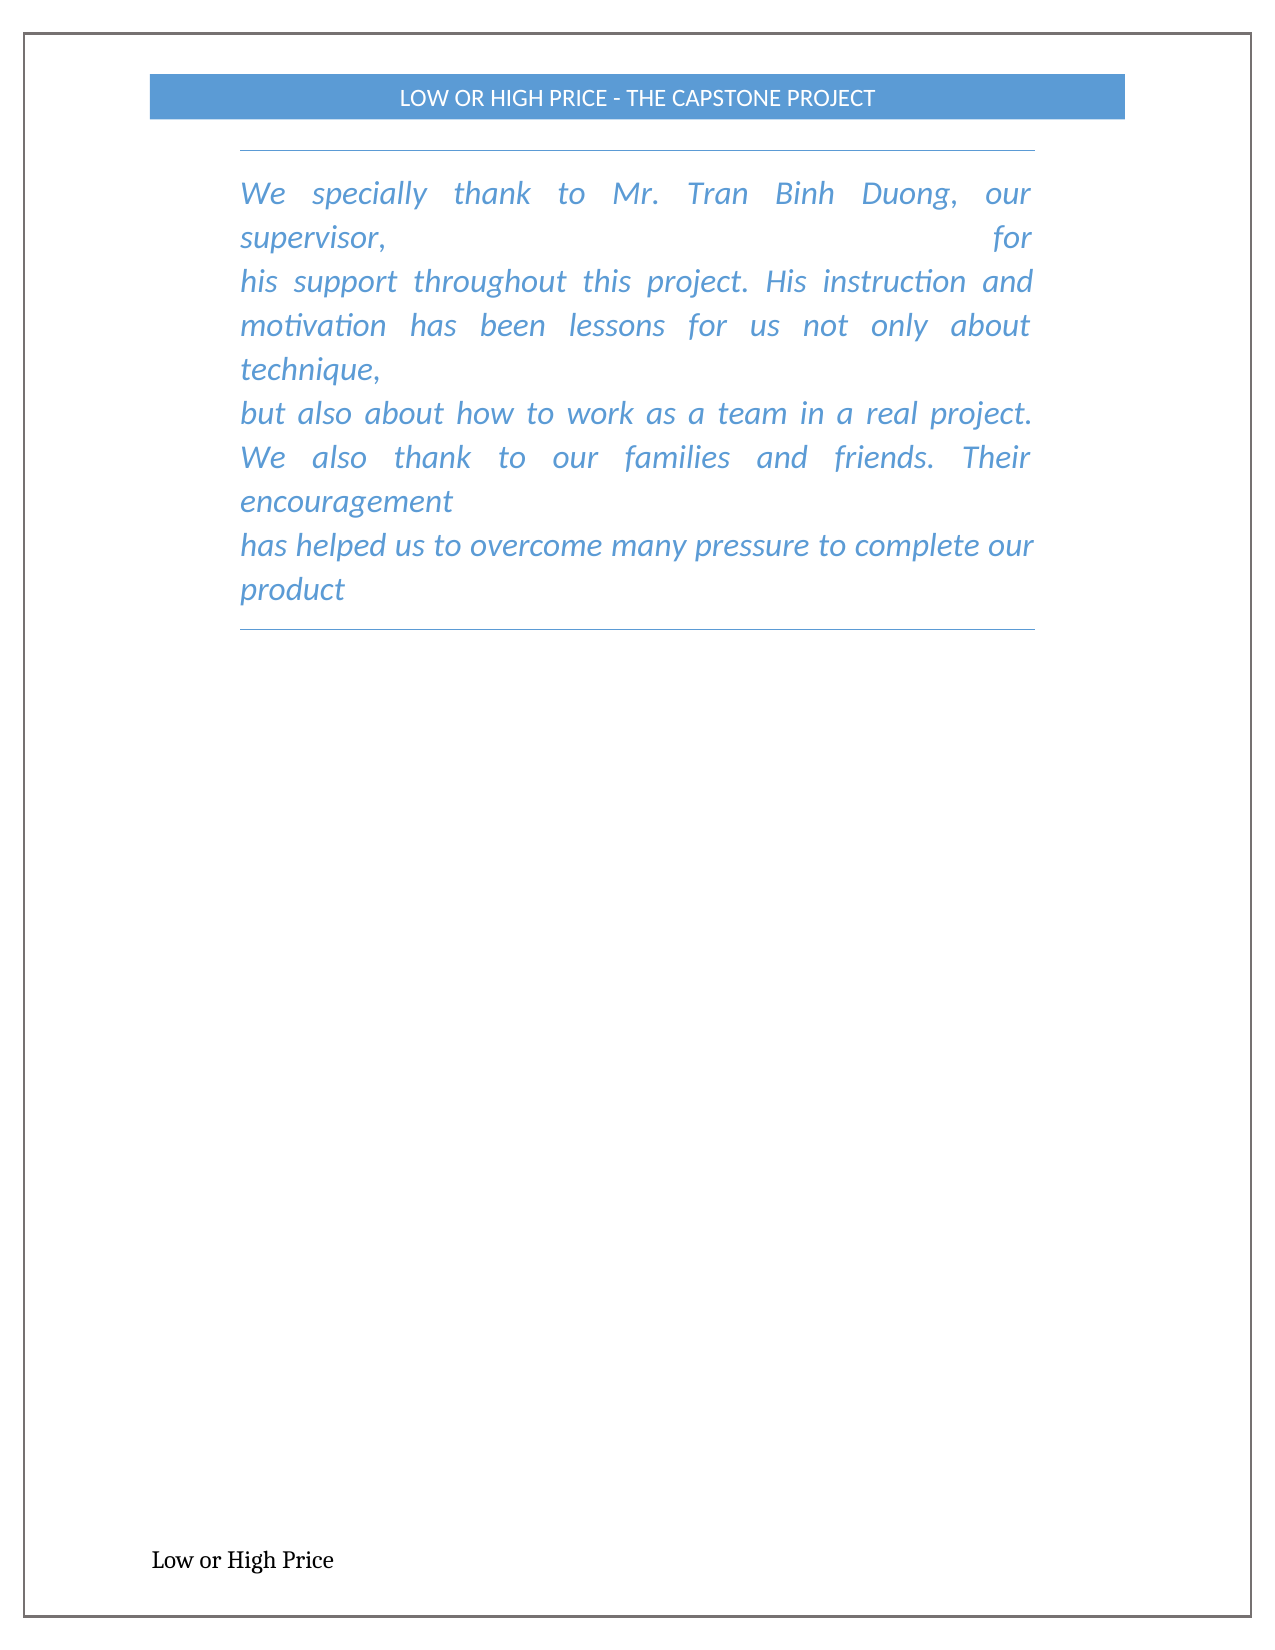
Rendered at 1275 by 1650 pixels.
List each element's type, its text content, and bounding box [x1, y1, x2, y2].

text We specially thank to Mr. Tran Binh Duong, our supervisor, for his support throughout this project. His instruction and motivation has been lessons for us not only about technique, but also about how to work as a team in a real project. We also thank to our families and friends. Their encouragement has helped us to overcome many pressure to complete our product [240, 151, 1035, 629]
